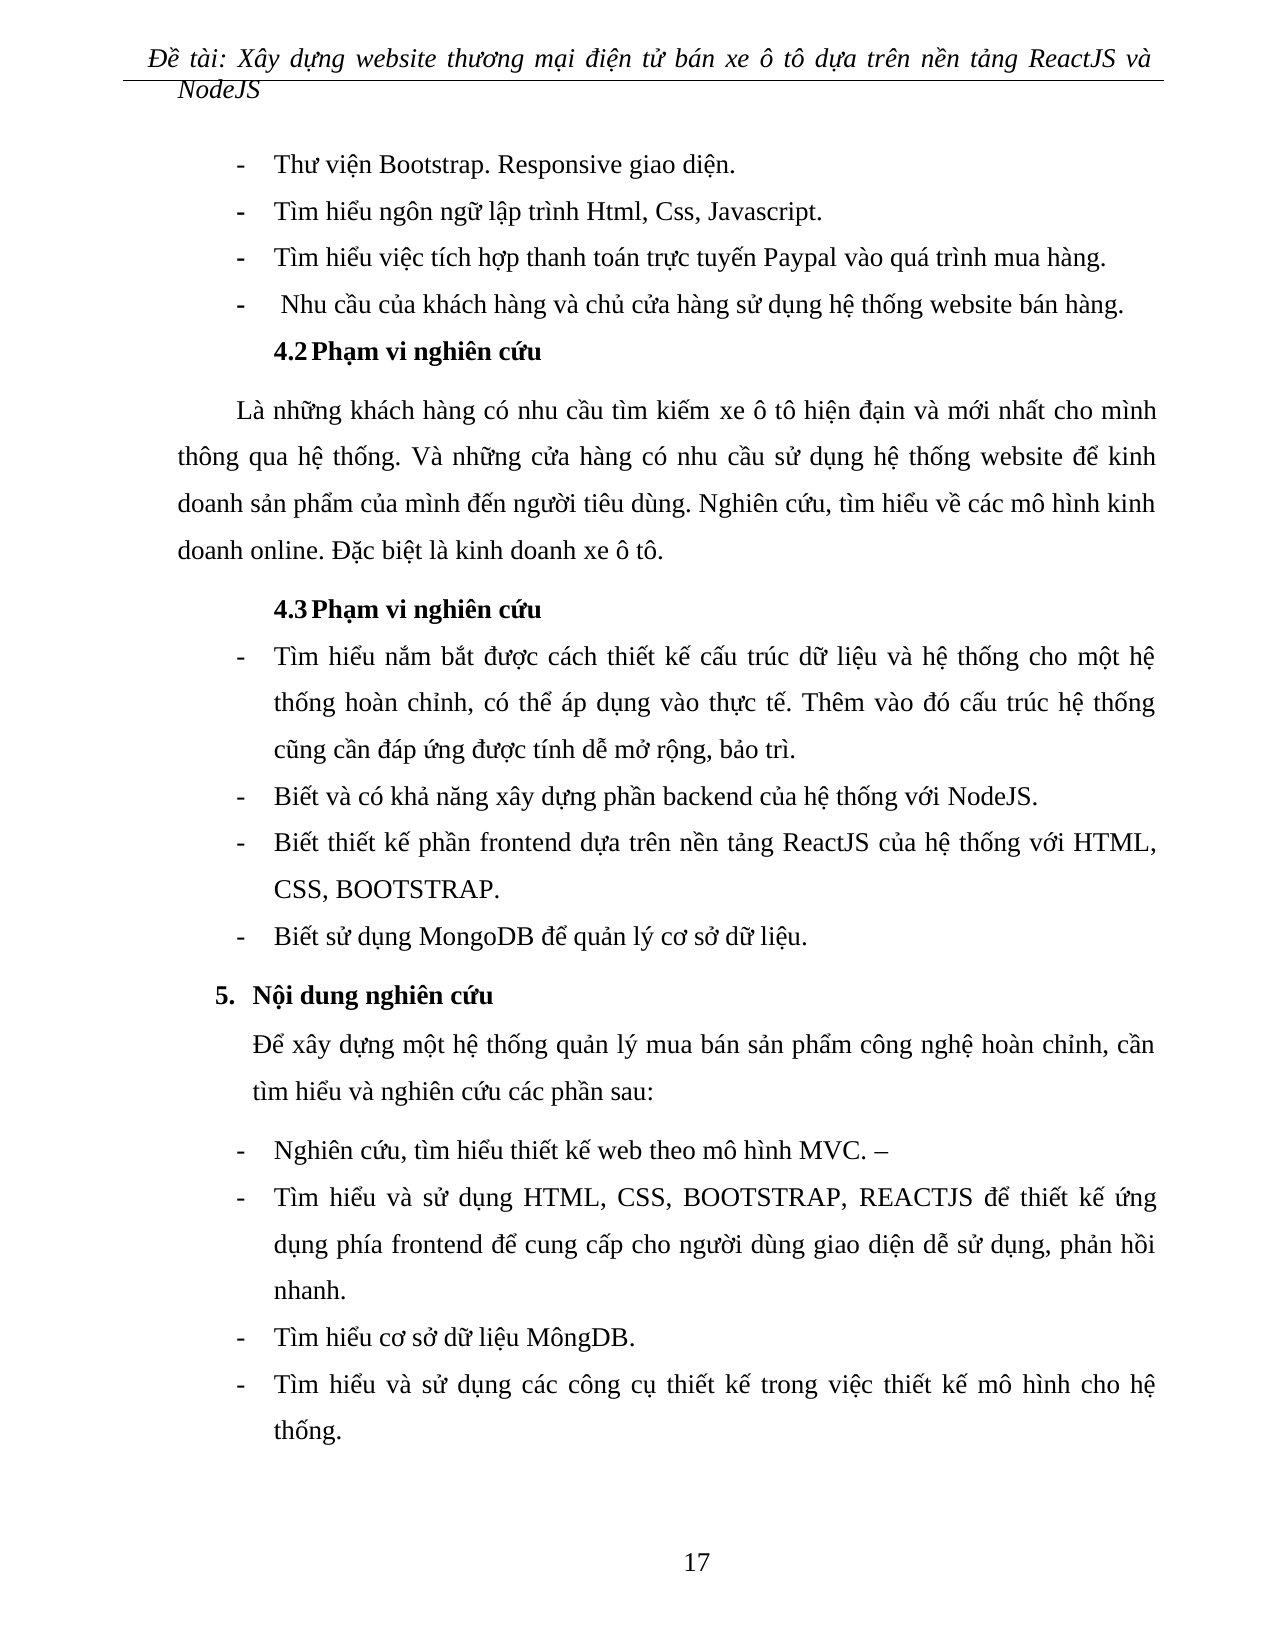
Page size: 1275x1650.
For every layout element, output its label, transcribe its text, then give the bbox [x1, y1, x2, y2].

list Phạm vi nghiên cứu [274, 334, 1157, 366]
text Nội dung nghiên cứu [215, 979, 1157, 1010]
list Biết sử dụng MongoDB để quản lý cơ sở dữ liệu. [236, 919, 1157, 951]
list Biết và có khả năng xây dựng phần backend của hệ thống với NodeJS. [236, 779, 1157, 811]
text Để xây dựng một hệ thống quản lý mua bán sản phẩm công nghệ hoàn chỉnh, cần tìm hiểu và nghiên cứu các phần sau: [252, 1028, 1157, 1106]
list Nhu cầu của khách hàng và chủ cửa hàng sử dụng hệ thống website bán hàng. [236, 288, 1157, 319]
text Là những khách hàng có nhu cầu tìm kiếm xe ô tô hiện đạin và mới nhất cho mình thông qua hệ thống. Và những cửa hàng có nhu cầu sử dụng hệ thống website để kinh doanh sản phẩm của mình đến người tiêu dùng. Nghiên cứu, tìm hiểu về các mô hình kinh doanh online. Đặc biệt là kinh doanh xe ô tô. [177, 394, 1157, 565]
list Tìm hiểu việc tích hợp thanh toán trực tuyến Paypal vào quá trình mua hàng. [236, 241, 1157, 272]
list Biết thiết kế phần frontend dựa trên nền tảng ReactJS của hệ thống với HTML, CSS, BOOTSTRAP. [236, 826, 1157, 904]
list Tìm hiểu ngôn ngữ lập trình Html, Css, Javascript. [236, 194, 1157, 226]
list Tìm hiểu nắm bắt được cách thiết kế cấu trúc dữ liệu và hệ thống cho một hệ thống hoàn chỉnh, có thể áp dụng vào thực tế. Thêm vào đó cấu trúc hệ thống cũng cần đáp ứng được tính dễ mở rộng, bảo trì. [236, 639, 1157, 764]
list Nghiên cứu, tìm hiểu thiết kế web theo mô hình MVC. – [236, 1134, 1157, 1166]
list Tìm hiểu cơ sở dữ liệu MôngDB. [236, 1321, 1157, 1352]
list Tìm hiểu và sử dụng các công cụ thiết kế trong việc thiết kế mô hình cho hệ thống. [236, 1368, 1157, 1446]
list Phạm vi nghiên cứu [274, 593, 1157, 624]
list Tìm hiểu và sử dụng HTML, CSS, BOOTSTRAP, REACTJS để thiết kế ứng dụng phía frontend để cung cấp cho người dùng giao diện dễ sử dụng, phản hồi nhanh. [236, 1181, 1157, 1306]
list Thư viện Bootstrap. Responsive giao diện. [236, 148, 1157, 179]
